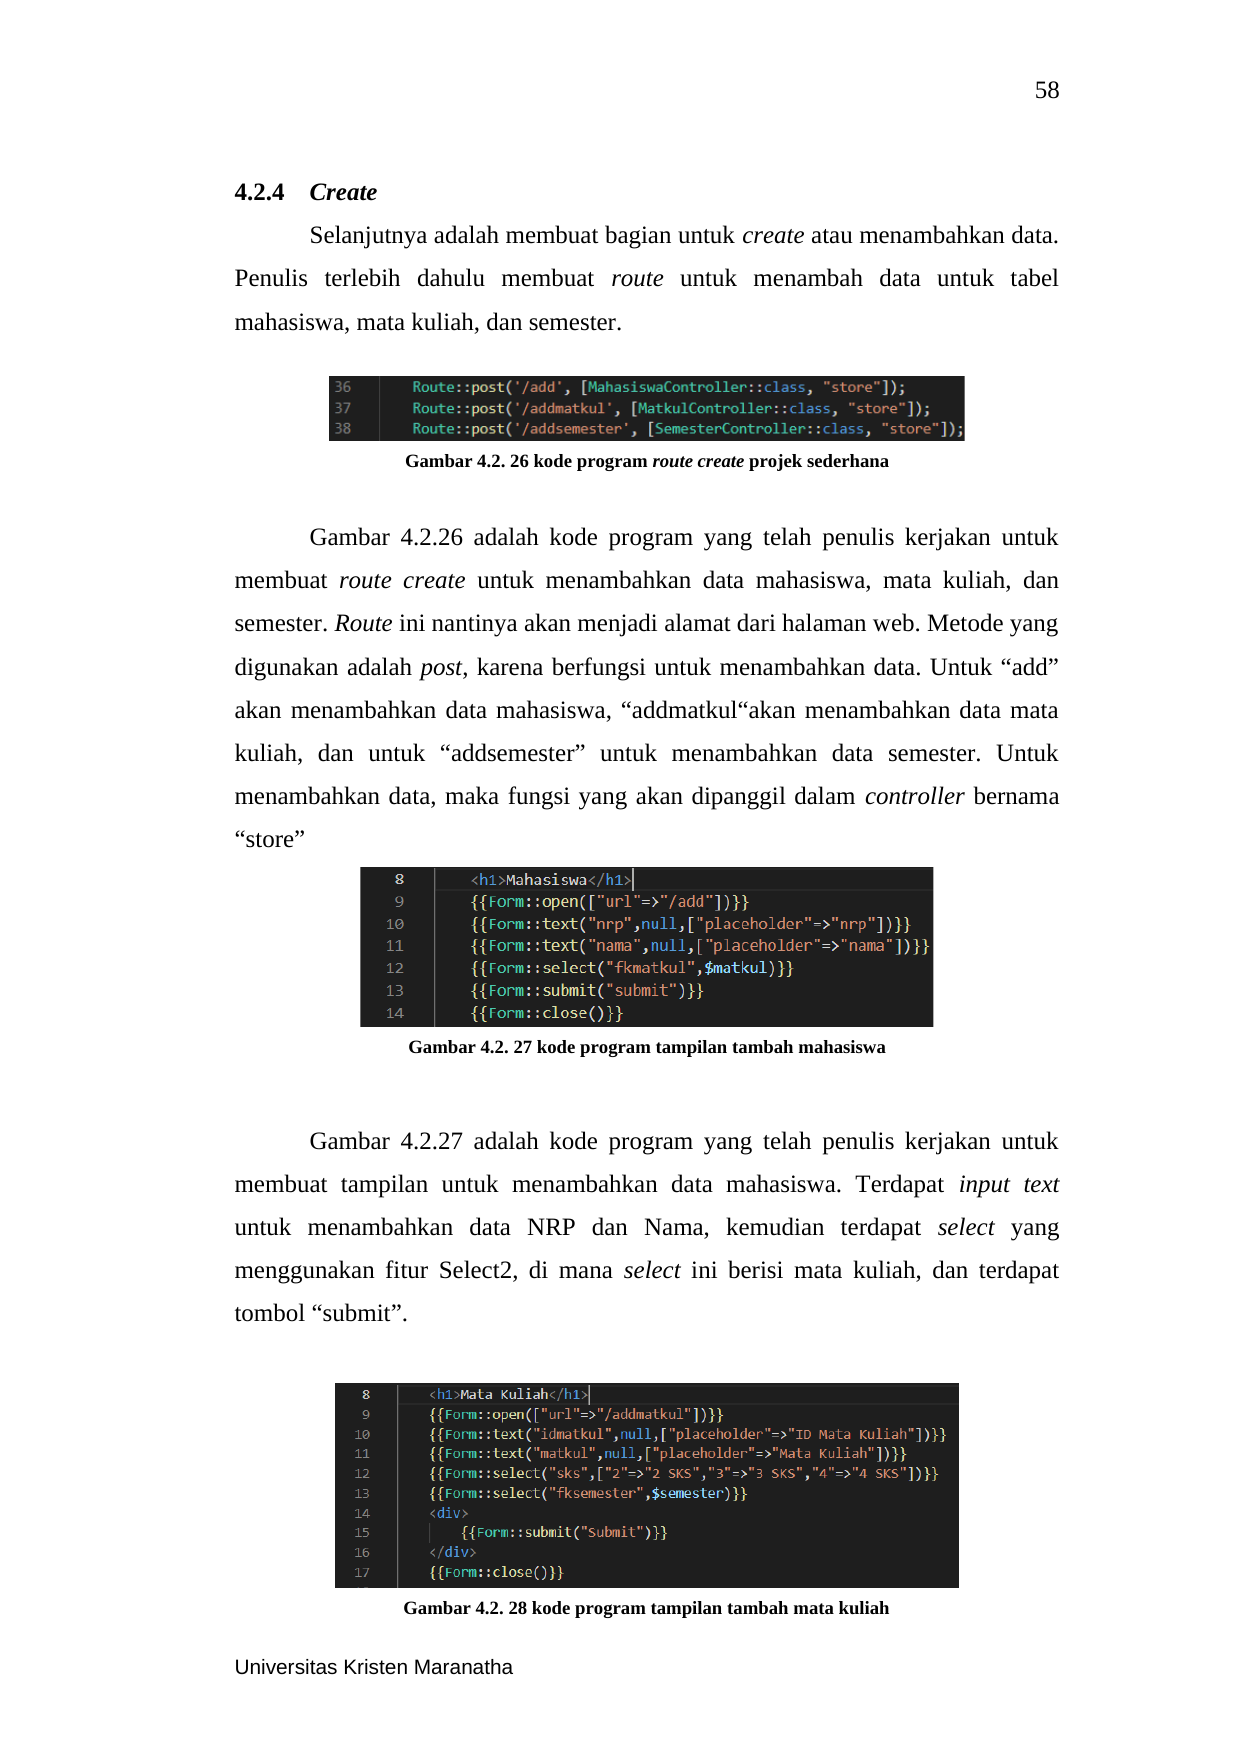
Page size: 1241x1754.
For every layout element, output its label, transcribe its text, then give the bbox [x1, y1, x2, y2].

picture [329, 376, 965, 441]
text Gambar 4.2.27 adalah kode program yang telah penulis kerjakan untuk membuat tampilan untuk menambahkan data mahasiswa. Terdapat input text untuk menambahkan data NRP dan Nama, kemudian terdapat select yang menggunakan fitur Select2, di mana select ini berisi mata kuliah, dan terdapat tombol “submit”. [234, 1126, 1059, 1327]
picture [335, 1383, 959, 1588]
text Gambar 4.2.26 adalah kode program yang telah penulis kerjakan untuk membuat route create untuk menambahkan data mahasiswa, mata kuliah, dan semester. Route ini nantinya akan menjadi alamat dari halaman web. Metode yang digunakan adalah post, karena berfungsi untuk menambahkan data. Untuk “add” akan menambahkan data mahasiswa, “addmatkul“akan menambahkan data mata kuliah, dan untuk “addsemester” untuk menambahkan data semester. Untuk menambahkan data, maka fungsi yang akan dipanggil dalam controller bernama “store” [234, 522, 1059, 853]
text Selanjutnya adalah membuat bagian untuk create atau menambahkan data. Penulis terlebih dahulu membuat route untuk menambah data untuk tabel mahasiswa, mata kuliah, dan semester. [234, 220, 1059, 335]
subtitle 4.2.4 Create [234, 177, 1059, 206]
picture [360, 867, 934, 1027]
